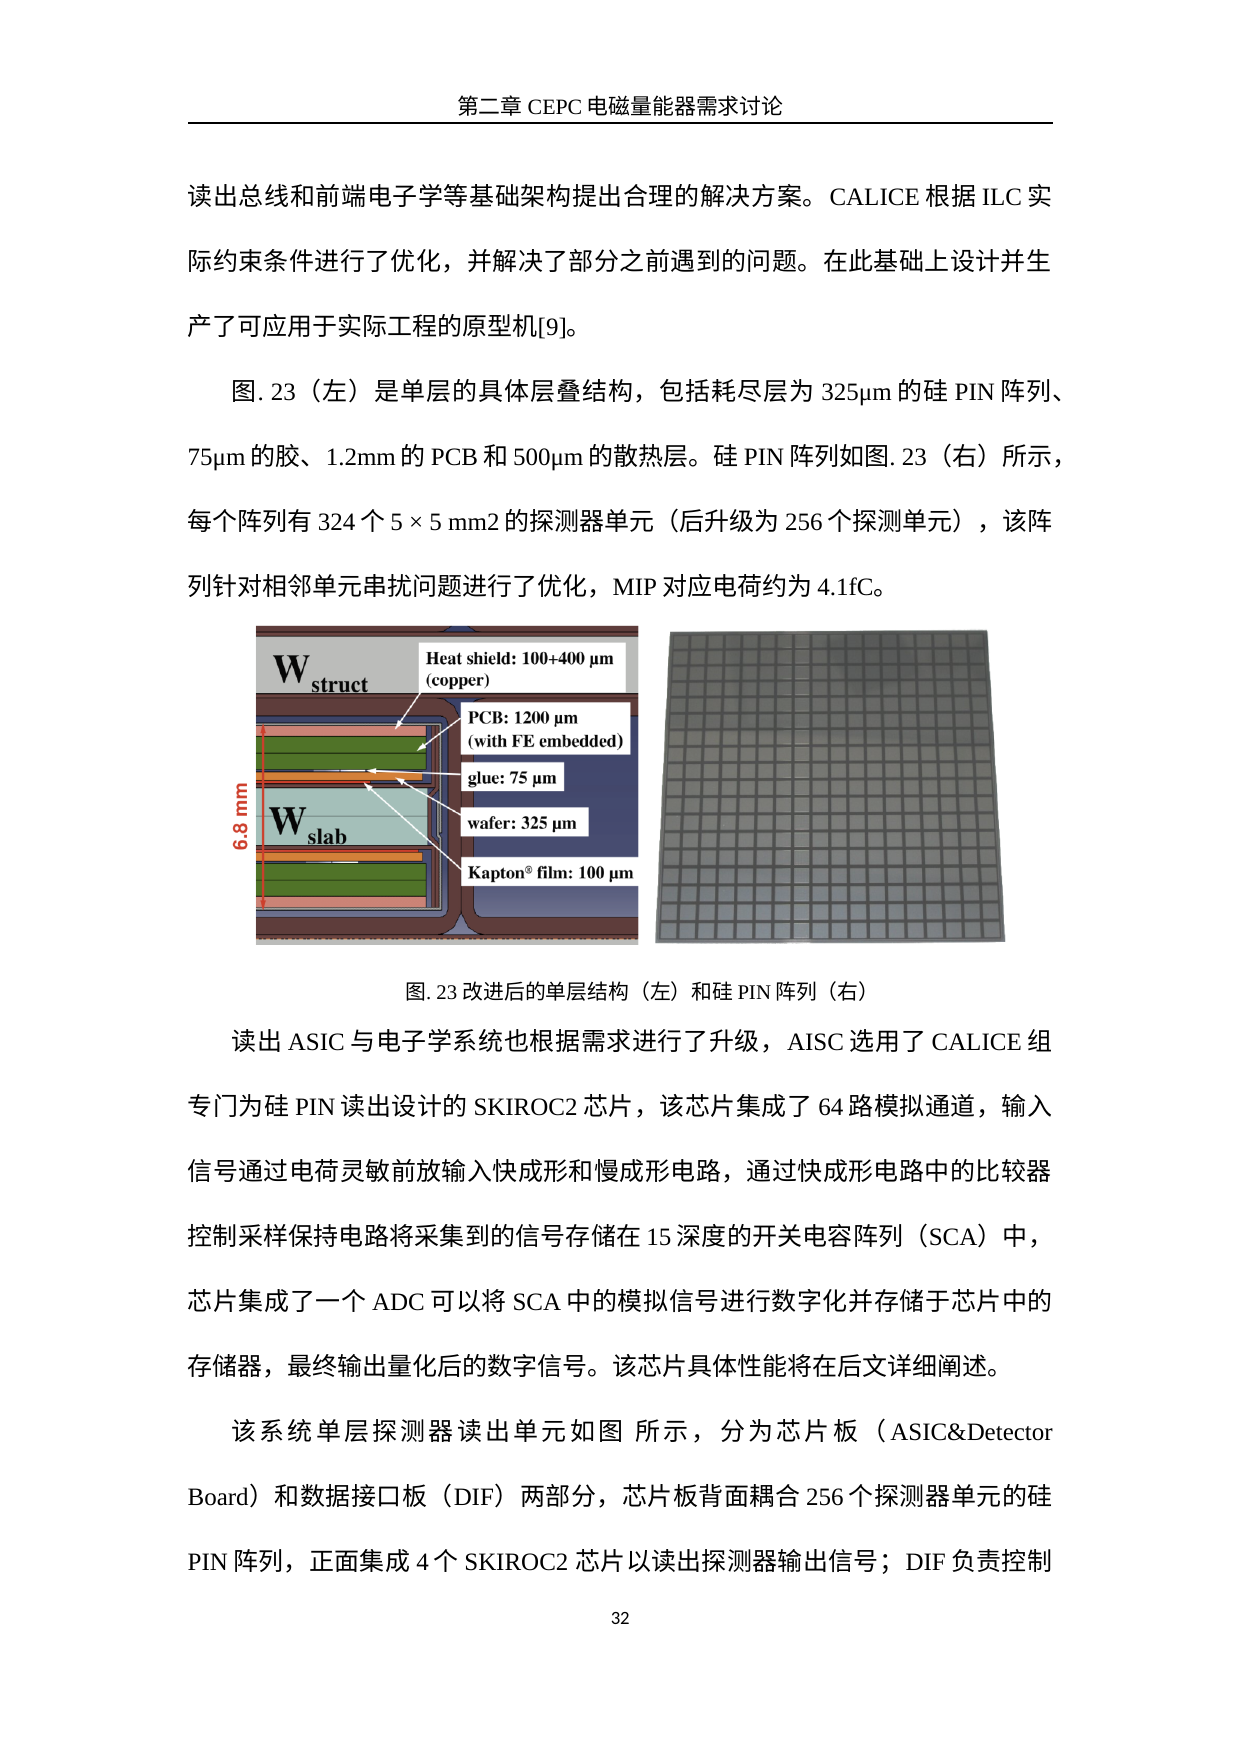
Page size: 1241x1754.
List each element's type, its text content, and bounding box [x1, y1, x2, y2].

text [187, 162, 1053, 357]
picture [219, 617, 1022, 951]
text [187, 1397, 1053, 1592]
text 图. 23（左）是单层的具体层叠结构，包括耗尽层为325μm的硅PIN阵列、75μm的胶、1.2mm的PCB和500μm的散热层。硅PIN阵列如图. 23（右）所示，每个阵列有324个5 × 5 mm2的探测器单元（后升级为256个探测单元），该阵列针对相邻单元串扰问题进行了优化，MIP对应电荷约为4.1fC。 [187, 357, 1053, 617]
text 读出ASIC与电子学系统也根据需求进行了升级，AISC选用了CALICE组专门为硅PIN读出设计的SKIROC2芯片，该芯片集成了64路模拟通道，输入信号通过电荷灵敏前放输入快成形和慢成形电路，通过快成形电路中的比较器控制采样保持电路将采集到的信号存储在15深度的开关电容阵列（SCA）中，芯片集成了一个ADC可以将SCA中的模拟信号进行数字化并存储于芯片中的存储器，最终输出量化后的数字信号。该芯片具体性能将在后文详细阐述。 [187, 1007, 1053, 1397]
text 图. 23 改进后的单层结构（左）和硅PIN阵列（右） [231, 974, 1053, 1007]
